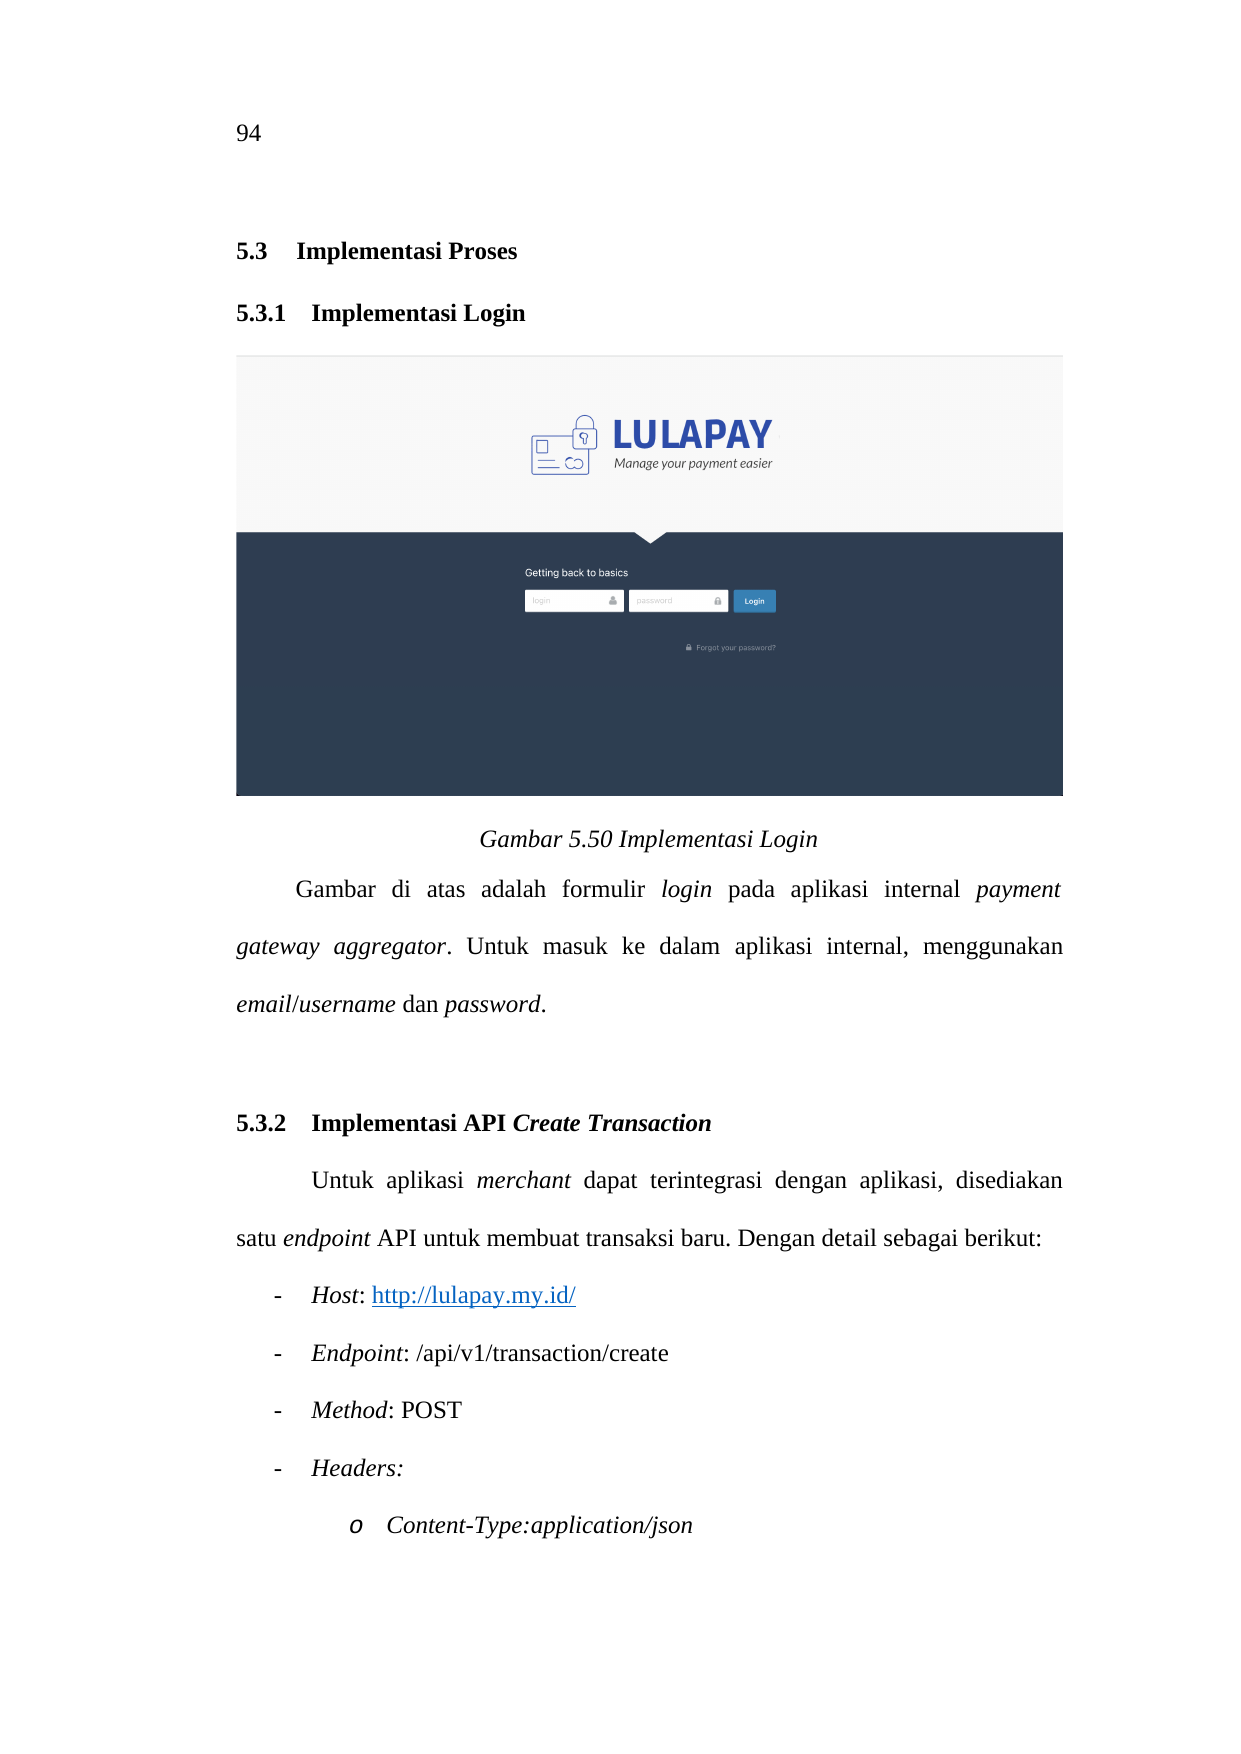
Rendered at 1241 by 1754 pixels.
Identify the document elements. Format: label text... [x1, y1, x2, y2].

picture [236, 355, 1063, 796]
list Endpoint: /api/v1/transaction/create [274, 1338, 1063, 1367]
list Method: POST [274, 1396, 1063, 1424]
subtitle Implementasi Login [236, 298, 1063, 327]
list Headers: [274, 1453, 1063, 1482]
list Content-Type:application/json [349, 1511, 1063, 1541]
text Gambar di atas adalah formulir login pada aplikasi internal payment gateway aggregator. Untuk masuk ke dalam aplikasi internal, menggunakan email/username dan password. [236, 874, 1063, 1018]
subtitle Implementasi Proses [236, 236, 1063, 265]
list Host: http://lulapay.my.id/ [274, 1281, 1063, 1309]
subtitle Implementasi API Create Transaction [236, 1108, 1063, 1137]
text Untuk aplikasi merchant dapat terintegrasi dengan aplikasi, disediakan satu endpoint API untuk membuat transaksi baru. Dengan detail sebagai berikut: [236, 1166, 1063, 1252]
